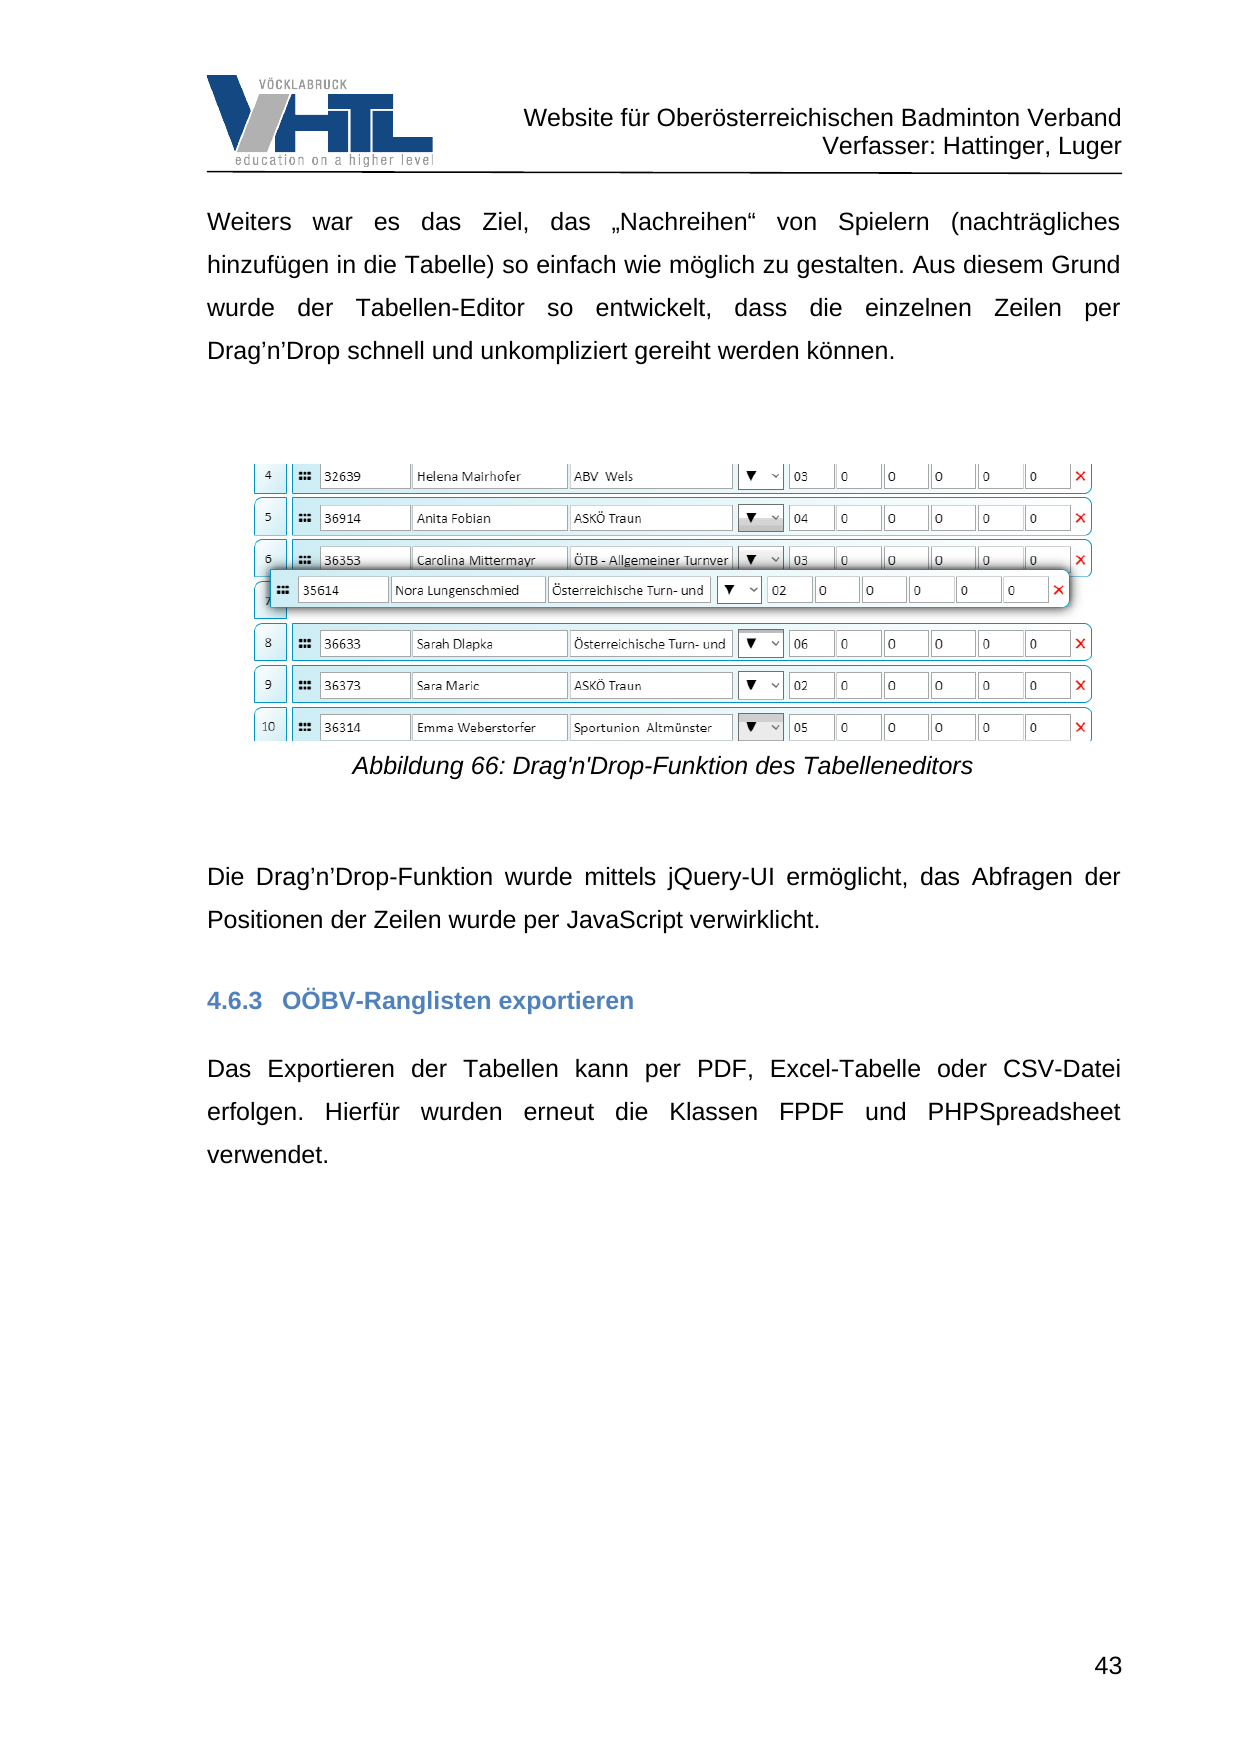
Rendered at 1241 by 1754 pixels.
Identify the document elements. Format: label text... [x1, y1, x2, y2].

picture [206, 464, 1122, 741]
text Die Drag’n’Drop-Funktion wurde mittels jQuery-UI ermöglicht, das Abfragen der Positionen der Zeilen wurde per JavaScript verwirklicht. [207, 815, 1122, 934]
picture [206, 75, 433, 167]
picture [256, 464, 285, 492]
text Weiters war es das Ziel, das „Nachreihen“ von Spielern (nachträgliches hinzufügen in die Tabelle) so einfach wie möglich zu gestalten. Aus diesem Grund wurde der Tabellen-Editor so entwickelt, dass die einzelnen Zeilen per Drag’n’Drop schnell und unkompliziert gereiht werden können. [207, 207, 1122, 365]
text Das Exportieren der Tabellen kann per PDF, Excel-Tabelle oder CSV-Datei erfolgen. Hierfür wurden erneut die Klassen FPDF und PHPSpreadsheet verwendet. [207, 1054, 1122, 1169]
subtitle OÖBV-Ranglisten exportieren [207, 986, 1122, 1015]
